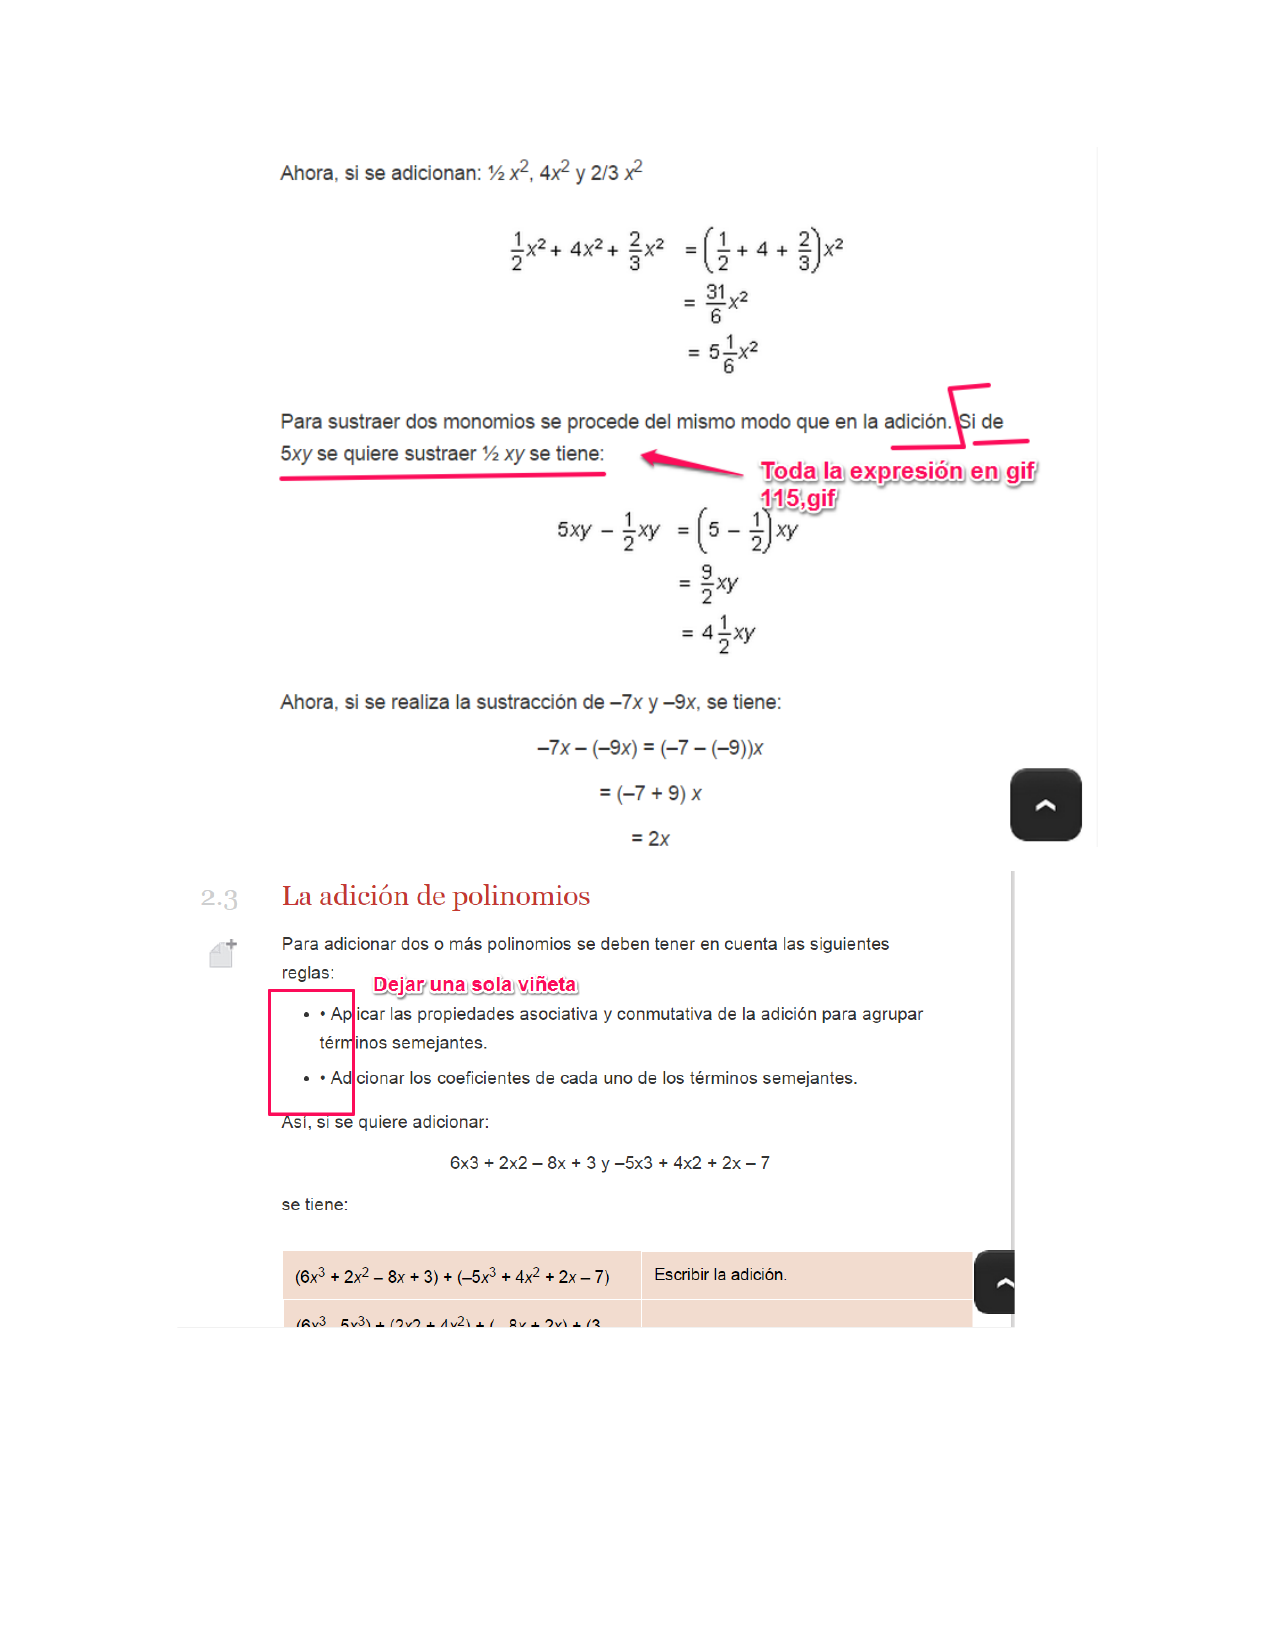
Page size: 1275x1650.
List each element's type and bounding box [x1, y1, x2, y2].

picture [177, 871, 1015, 1328]
picture [177, 147, 1098, 847]
